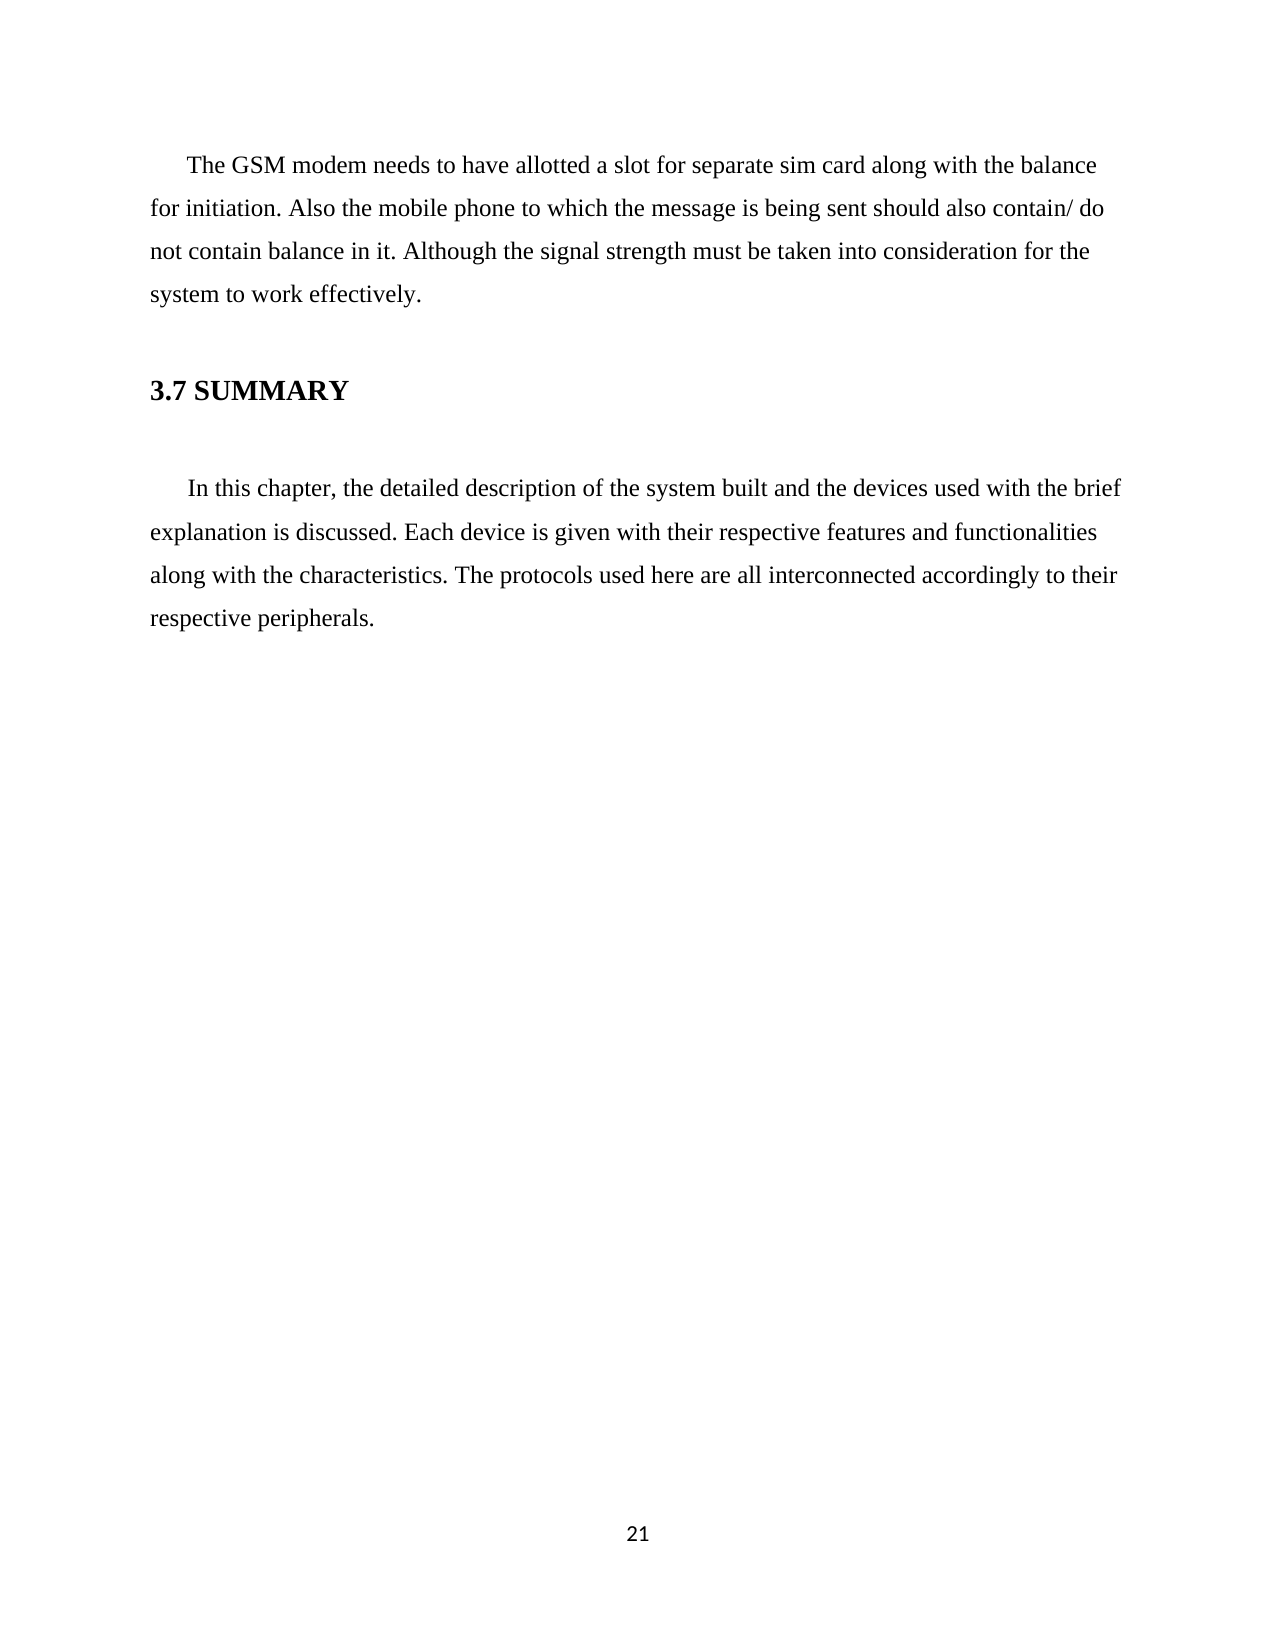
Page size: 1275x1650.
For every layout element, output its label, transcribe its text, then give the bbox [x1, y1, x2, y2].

text The GSM modem needs to have allotted a slot for separate sim card along with the balance for initiation. Also the mobile phone to which the message is being sent should also contain/ do not contain balance in it. Although the signal strength must be taken into consideration for the system to work effectively. [150, 150, 1125, 308]
text 3.7 SUMMARY [150, 373, 1125, 406]
text In this chapter, the detailed description of the system built and the devices used with the brief explanation is discussed. Each device is given with their respective features and functionalities along with the characteristics. The protocols used here are all interconnected accordingly to their respective peripherals. [150, 473, 1125, 632]
